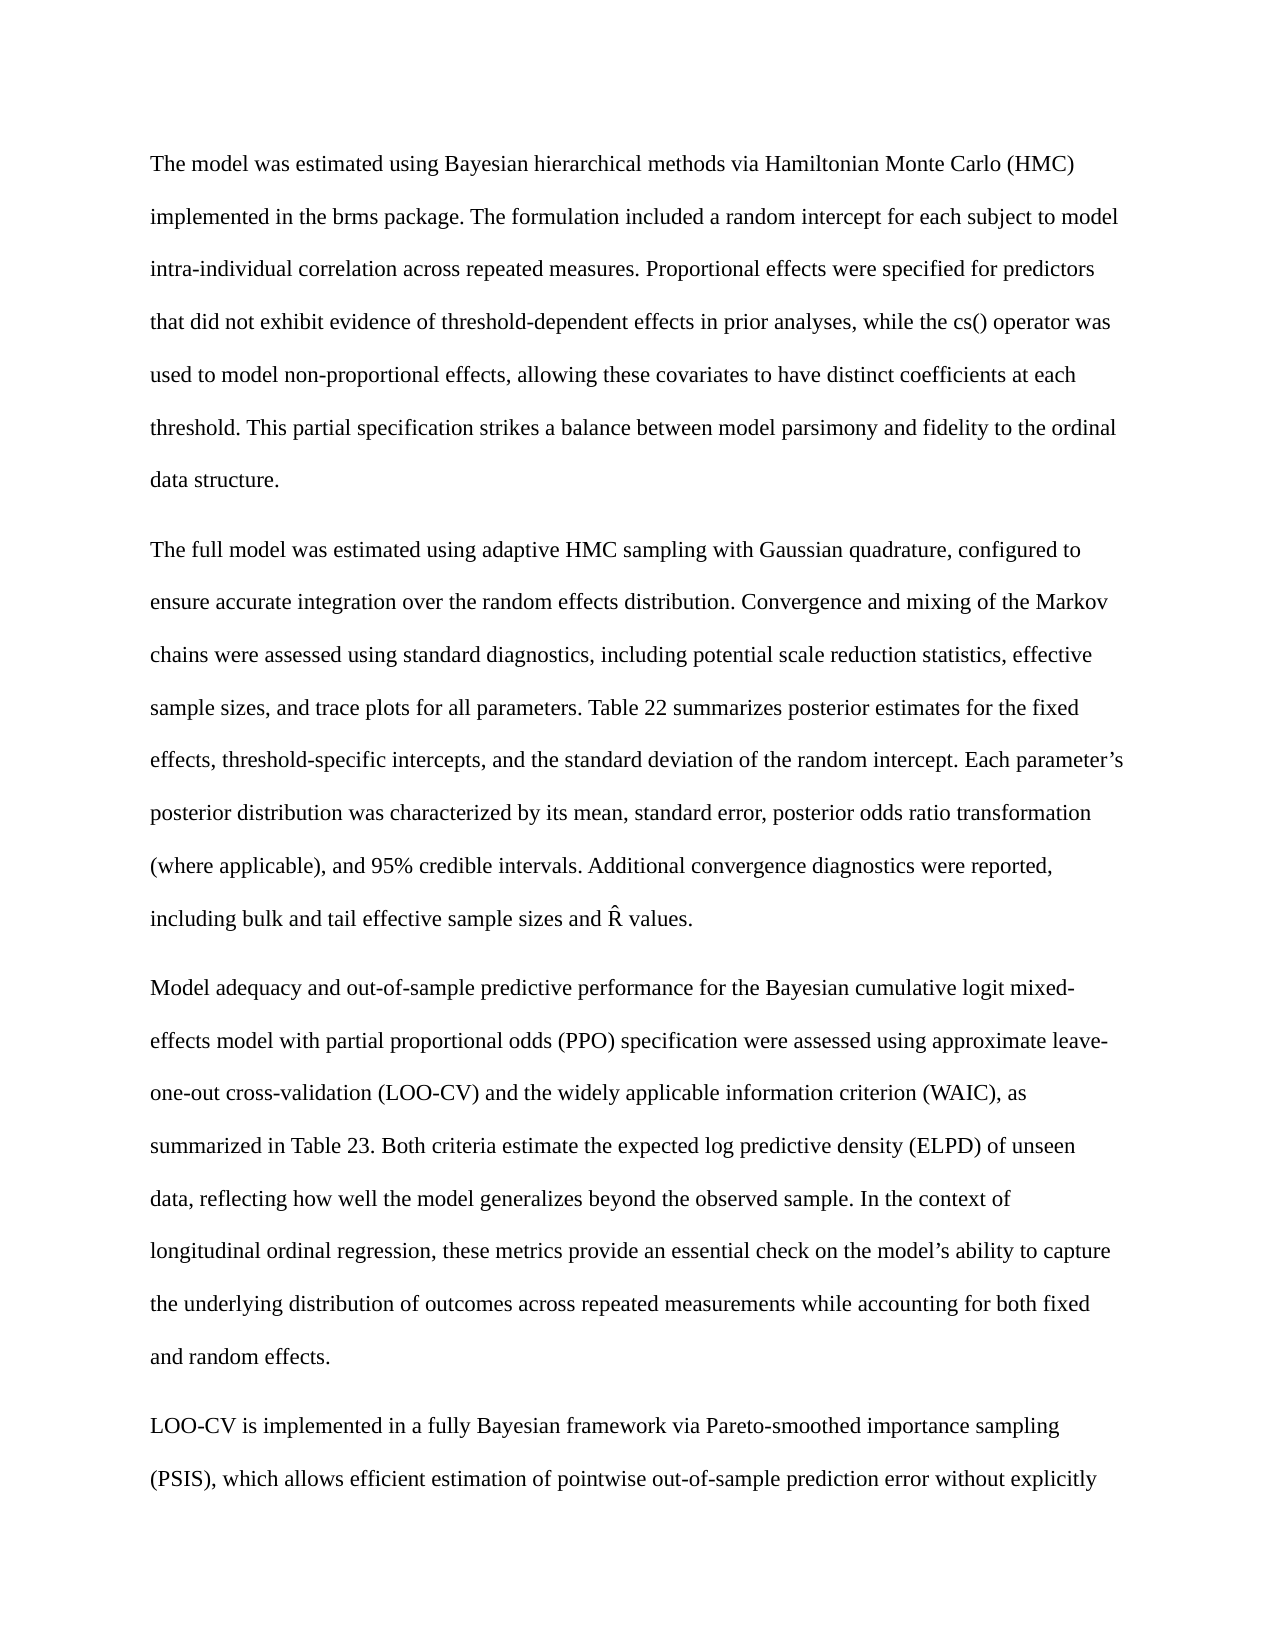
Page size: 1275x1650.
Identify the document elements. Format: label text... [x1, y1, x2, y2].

text Model adequacy and out-of-sample predictive performance for the Bayesian cumulative logit mixed-effects model with partial proportional odds (PPO) specification were assessed using approximate leave-one-out cross-validation (LOO-CV) and the widely applicable information criterion (WAIC), as summarized in Table 23. Both criteria estimate the expected log predictive density (ELPD) of unseen data, reflecting how well the model generalizes beyond the observed sample. In the context of longitudinal ordinal regression, these metrics provide an essential check on the model’s ability to capture the underlying distribution of outcomes across repeated measurements while accounting for both fixed and random effects. [150, 974, 1125, 1369]
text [150, 1412, 1125, 1491]
text The full model was estimated using adaptive HMC sampling with Gaussian quadrature, configured to ensure accurate integration over the random effects distribution. Convergence and mixing of the Markov chains were assessed using standard diagnostics, including potential scale reduction statistics, effective sample sizes, and trace plots for all parameters. Table 22 summarizes posterior estimates for the fixed effects, threshold-specific intercepts, and the standard deviation of the random intercept. Each parameter’s posterior distribution was characterized by its mean, standard error, posterior odds ratio transformation (where applicable), and 95% credible intervals. Additional convergence diagnostics were reported, including bulk and tail effective sample sizes and R̂ values. [150, 536, 1125, 931]
text The model was estimated using Bayesian hierarchical methods via Hamiltonian Monte Carlo (HMC) implemented in the brms package. The formulation included a random intercept for each subject to model intra-individual correlation across repeated measures. Proportional effects were specified for predictors that did not exhibit evidence of threshold-dependent effects in prior analyses, while the cs() operator was used to model non-proportional effects, allowing these covariates to have distinct coefficients at each threshold. This partial specification strikes a balance between model parsimony and fidelity to the ordinal data structure. [150, 150, 1125, 493]
